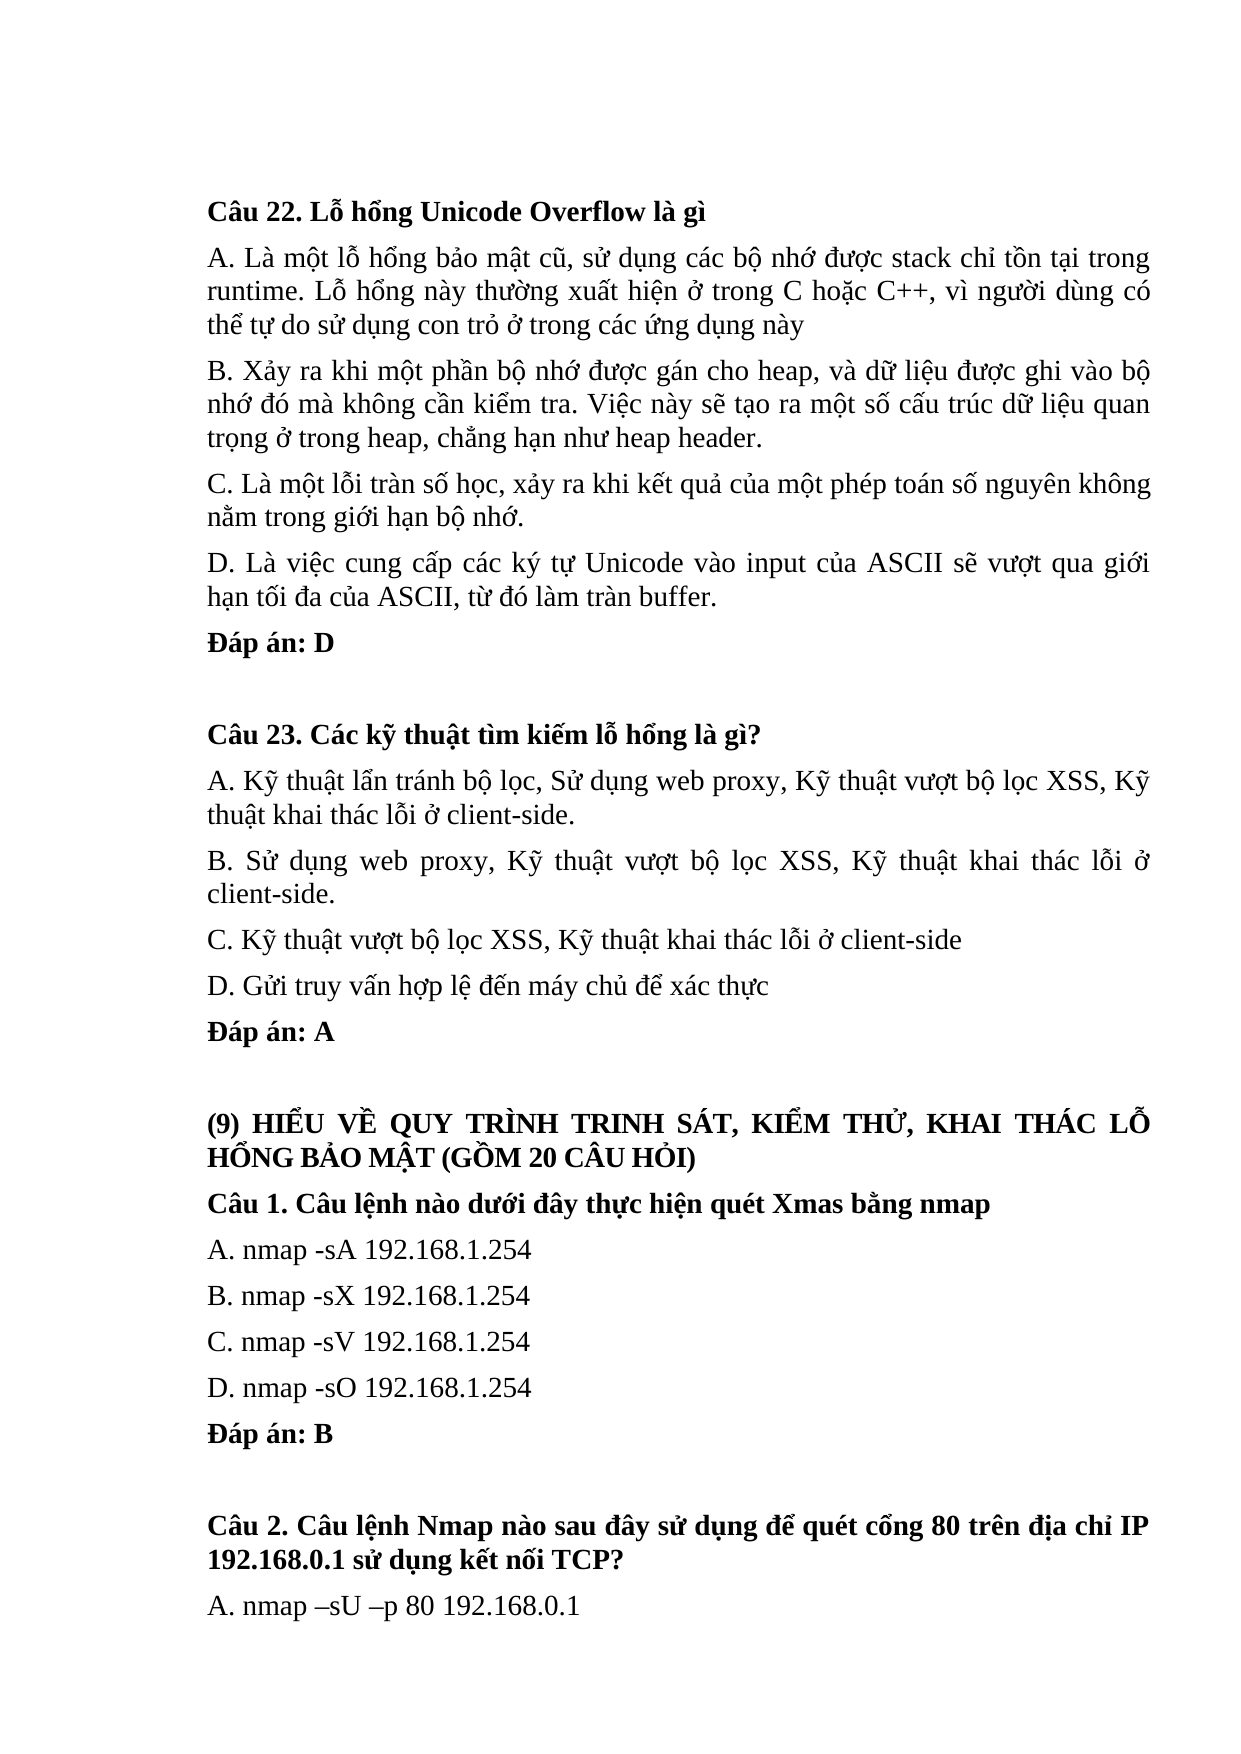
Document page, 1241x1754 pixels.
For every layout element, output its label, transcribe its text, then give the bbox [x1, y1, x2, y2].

text C. Là một lỗi tràn số học, xảy ra khi kết quả của một phép toán số nguyên không nằm trong giới hạn bộ nhớ. [207, 466, 1152, 533]
text D. Gửi truy vấn hợp lệ đến máy chủ để xác thực [207, 968, 1152, 1002]
text B. nmap -sX 192.168.1.254 [207, 1278, 1152, 1312]
text A. nmap –sU –p 80 192.168.0.1 [207, 1588, 1152, 1622]
text Câu 2. Câu lệnh Nmap nào sau đây sử dụng để quét cổng 80 trên địa chỉ IP 192.168.0.1 sử dụng kết nối TCP? [207, 1508, 1152, 1576]
text B. Xảy ra khi một phần bộ nhớ được gán cho heap, và dữ liệu được ghi vào bộ nhớ đó mà không cần kiểm tra. Việc này sẽ tạo ra một số cấu trúc dữ liệu quan trọng ở trong heap, chẳng hạn như heap header. [207, 353, 1152, 453]
text Câu 23. Các kỹ thuật tìm kiếm lỗ hổng là gì? [207, 717, 1152, 751]
text B. Sử dụng web proxy, Kỹ thuật vượt bộ lọc XSS, Kỹ thuật khai thác lỗi ở client-side. [207, 843, 1152, 910]
text Đáp án: A [207, 1014, 1152, 1048]
text D. nmap -sO 192.168.1.254 [207, 1370, 1152, 1404]
text A. Là một lỗ hổng bảo mật cũ, sử dụng các bộ nhớ được stack chỉ tồn tại trong runtime. Lỗ hổng này thường xuất hiện ở trong C hoặc C++, vì người dùng có thể tự do sử dụng con trỏ ở trong các ứng dụng này [207, 240, 1152, 340]
text Đáp án: D [207, 625, 1152, 659]
text D. Là việc cung cấp các ký tự Unicode vào input của ASCII sẽ vượt qua giới hạn tối đa của ASCII, từ đó làm tràn buffer. [207, 546, 1152, 613]
text A. nmap -sA 192.168.1.254 [207, 1232, 1152, 1266]
subtitle (9) HIỂU VỀ QUY TRÌNH TRINH SÁT, KIỂM THỬ, KHAI THÁC LỖ HỔNG BẢO MẬT (GỒM 20 CÂU HỎI) [207, 1107, 1152, 1174]
text Câu 22. Lỗ hổng Unicode Overflow là gì [207, 194, 1152, 227]
text A. Kỹ thuật lẩn tránh bộ lọc, Sử dụng web proxy, Kỹ thuật vượt bộ lọc XSS, Kỹ thuật khai thác lỗi ở client-side. [207, 763, 1152, 830]
text C. Kỹ thuật vượt bộ lọc XSS, Kỹ thuật khai thác lỗi ở client-side [207, 922, 1152, 956]
text Câu 1. Câu lệnh nào dưới đây thực hiện quét Xmas bằng nmap [207, 1186, 1152, 1220]
text Đáp án: B [207, 1416, 1152, 1450]
text C. nmap -sV 192.168.1.254 [207, 1324, 1152, 1358]
